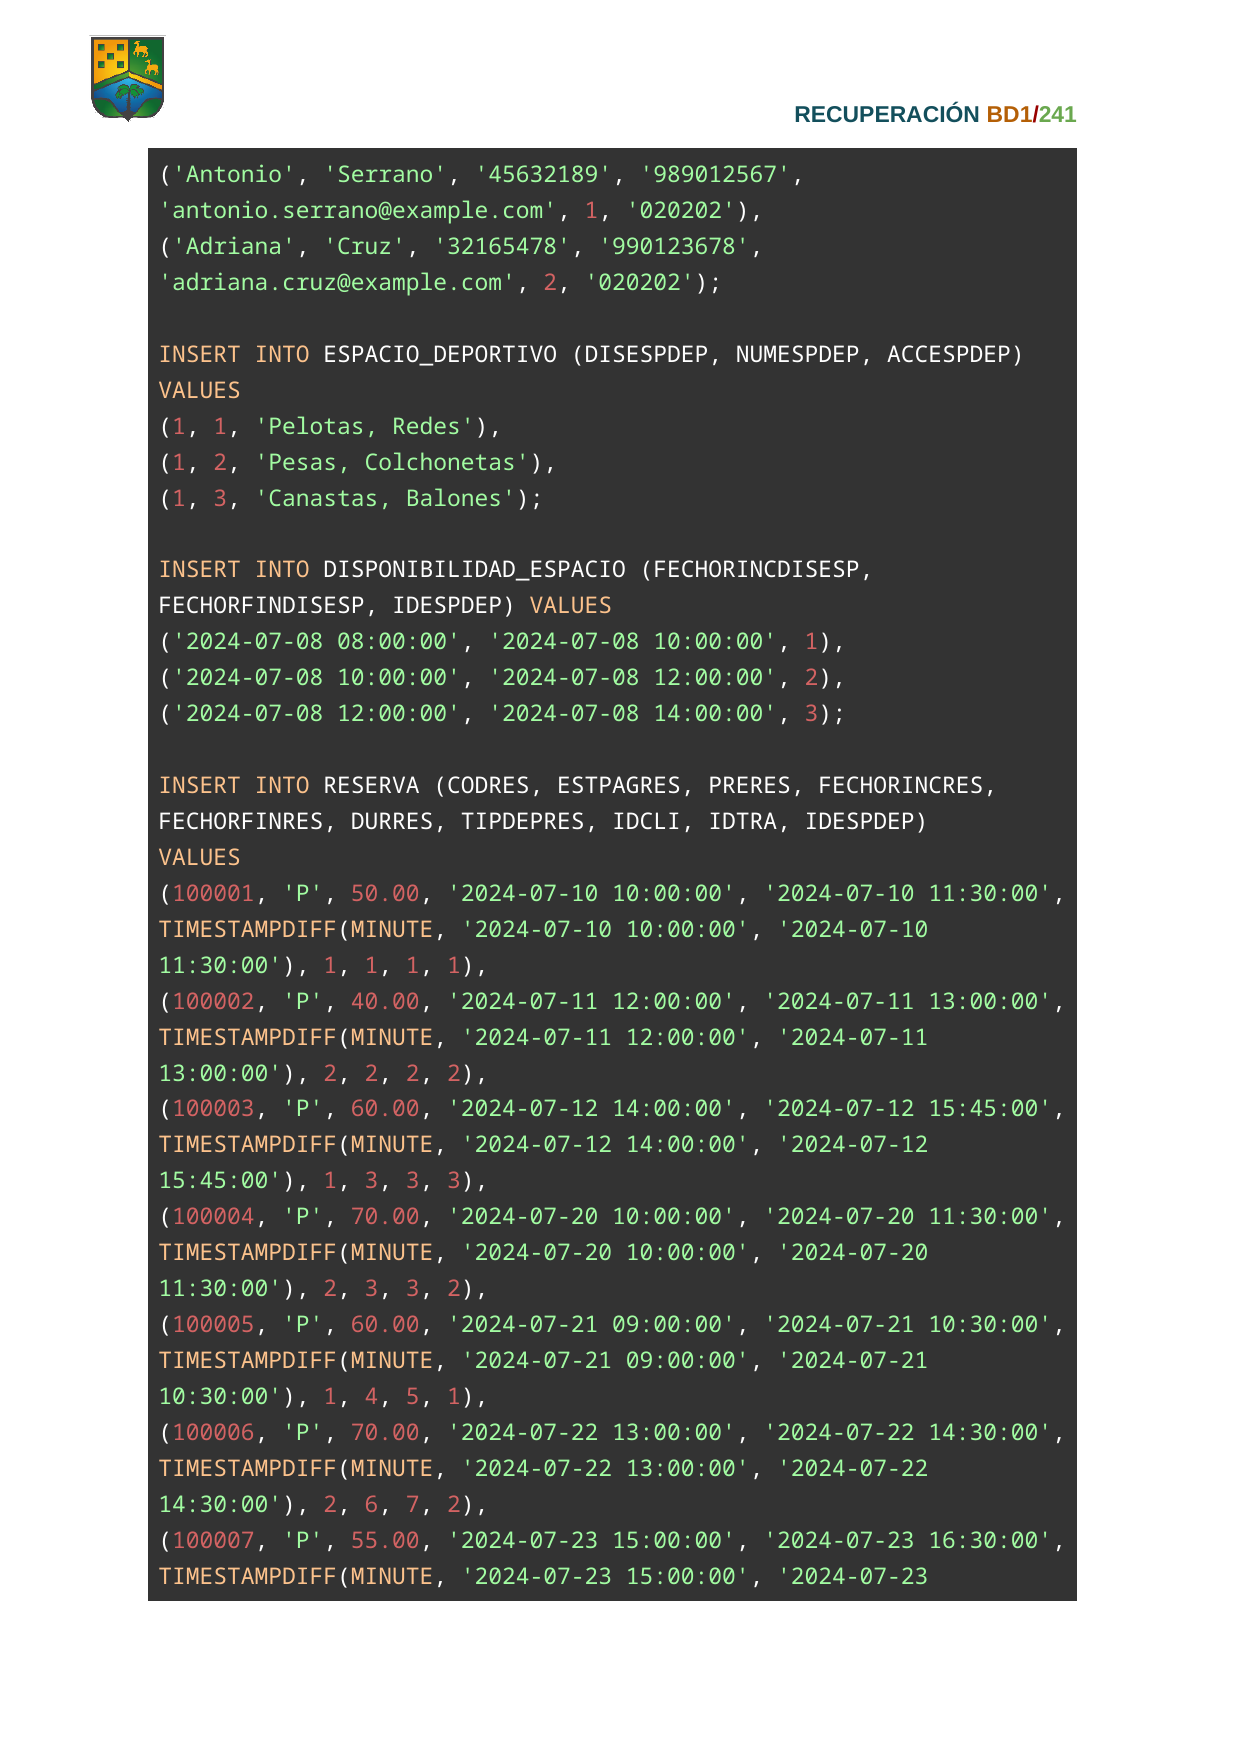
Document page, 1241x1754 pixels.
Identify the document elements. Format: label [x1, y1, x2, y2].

picture [78, 31, 175, 127]
table_header [148, 148, 1077, 1601]
